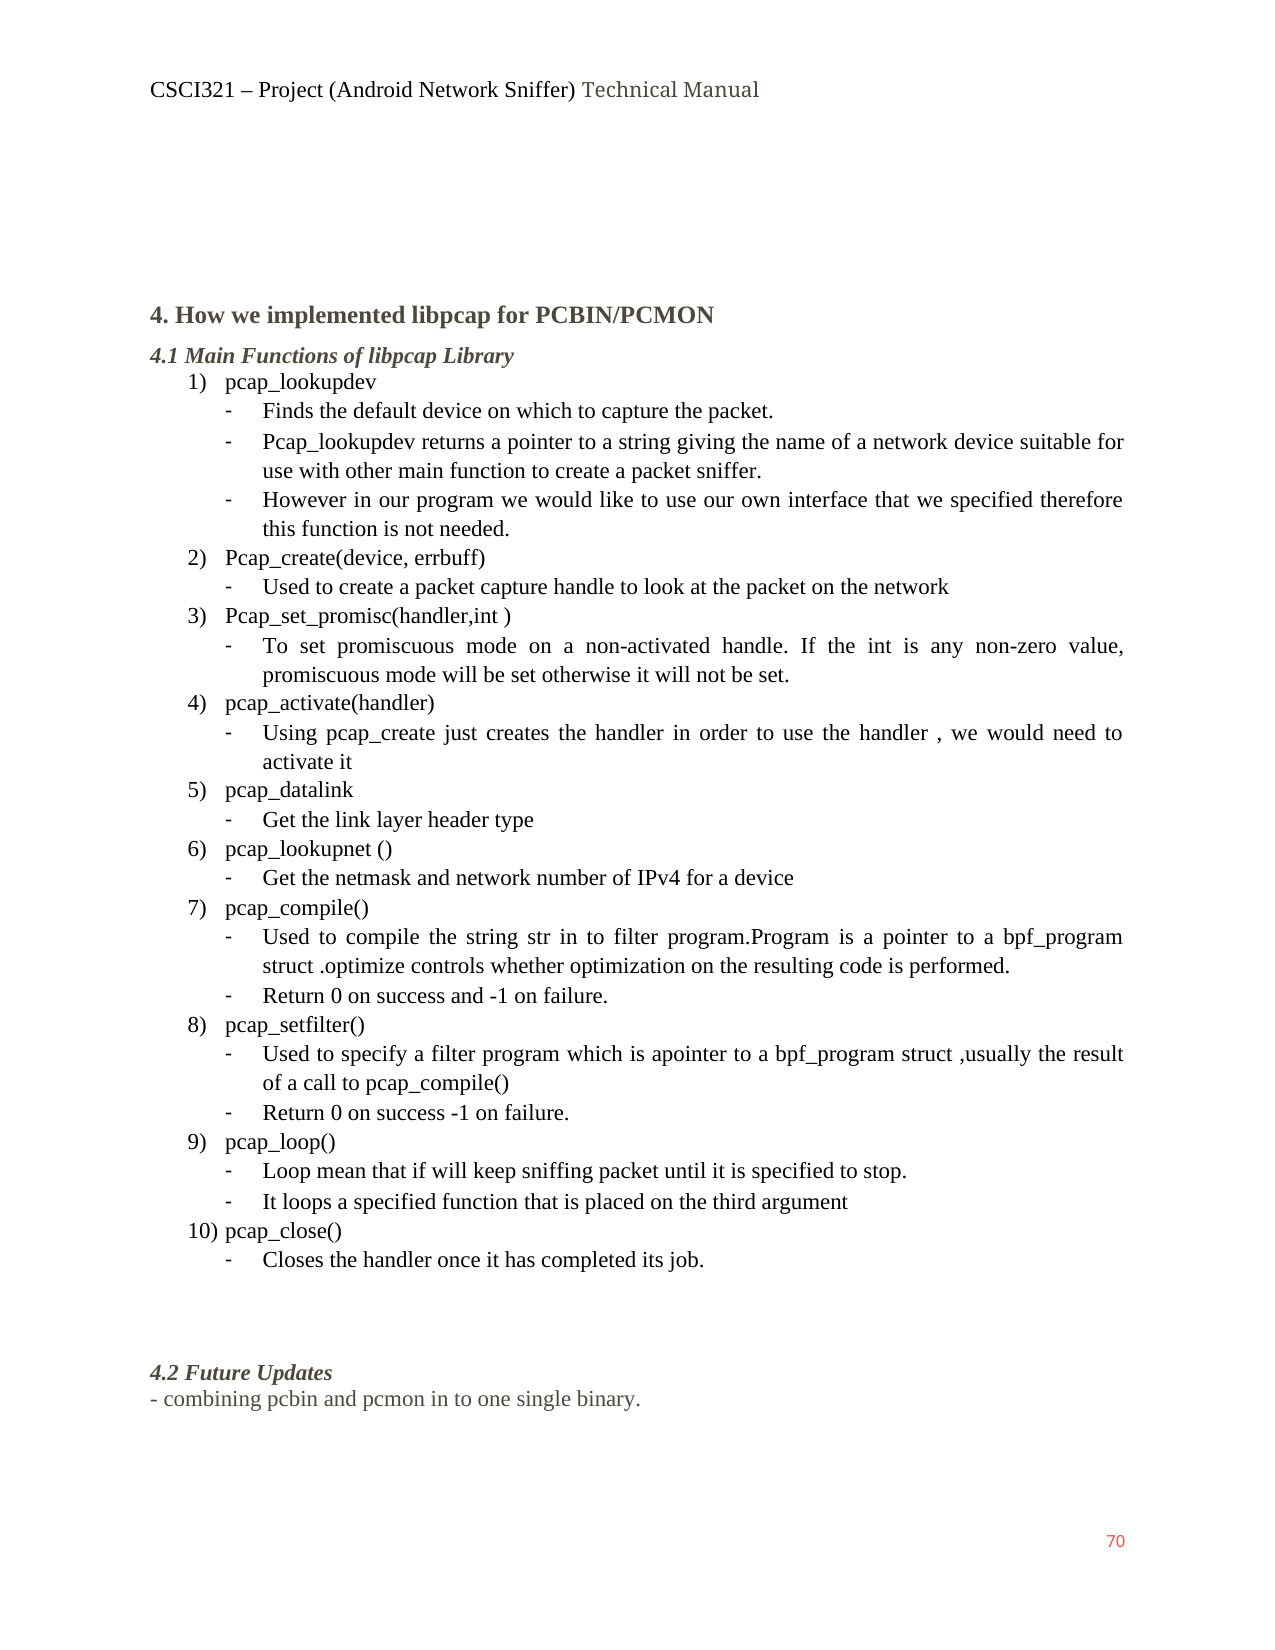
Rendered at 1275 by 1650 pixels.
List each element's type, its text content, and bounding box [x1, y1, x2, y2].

list However in our program we would like to use our own interface that we specified therefore this function is not needed. [225, 485, 1125, 542]
list Using pcap_create just creates the handler in order to use the handler , we would need to activate it [225, 718, 1125, 774]
list pcap_lookupnet () [187, 835, 1125, 861]
list Closes the handler once it has completed its job. [225, 1245, 1125, 1273]
list Return 0 on success -1 on failure. [225, 1098, 1125, 1126]
list pcap_loop() [187, 1128, 1125, 1154]
list Pcap_set_promisc(handler,int ) [187, 602, 1125, 629]
list pcap_datalink [187, 776, 1125, 803]
list Finds the default device on which to capture the packet. [225, 397, 1125, 424]
list pcap_activate(handler) [187, 689, 1125, 716]
list Return 0 on success and -1 on failure. [225, 981, 1125, 1009]
list pcap_setfilter() [187, 1011, 1125, 1037]
text - combining pcbin and pcmon in to one single binary. [150, 1385, 1125, 1411]
list Loop mean that if will keep sniffing packet until it is specified to stop. [225, 1157, 1125, 1184]
list pcap_close() [187, 1217, 1125, 1243]
list Used to create a packet capture handle to look at the packet on the network [225, 572, 1125, 600]
list To set promiscuous mode on a non-activated handle. If the int is any non-zero value, promiscuous mode will be set otherwise it will not be set. [225, 631, 1125, 687]
list Pcap_create(device, errbuff) [187, 544, 1125, 570]
list pcap_compile() [187, 894, 1125, 920]
subtitle 4. How we implemented libpcap for PCBIN/PCMON [150, 301, 1125, 329]
list Get the link layer header type [225, 805, 1125, 833]
list Used to compile the string str in to filter program.Program is a pointer to a bpf_program struct .optimize controls whether optimization on the resulting code is performed. [225, 922, 1125, 979]
list It loops a specified function that is placed on the third argument [225, 1187, 1125, 1215]
list Get the netmask and network number of IPv4 for a device [225, 863, 1125, 892]
list Pcap_lookupdev returns a pointer to a string giving the name of a network device suitable for use with other main function to create a packet sniffer. [225, 427, 1125, 483]
list Used to specify a filter program which is apointer to a bpf_program struct ,usually the result of a call to pcap_compile() [225, 1039, 1125, 1096]
subtitle 4.2 Future Updates [150, 1358, 1125, 1385]
list pcap_lookupdev [187, 368, 1125, 394]
subtitle 4.1 Main Functions of libpcap Library [150, 342, 1125, 368]
